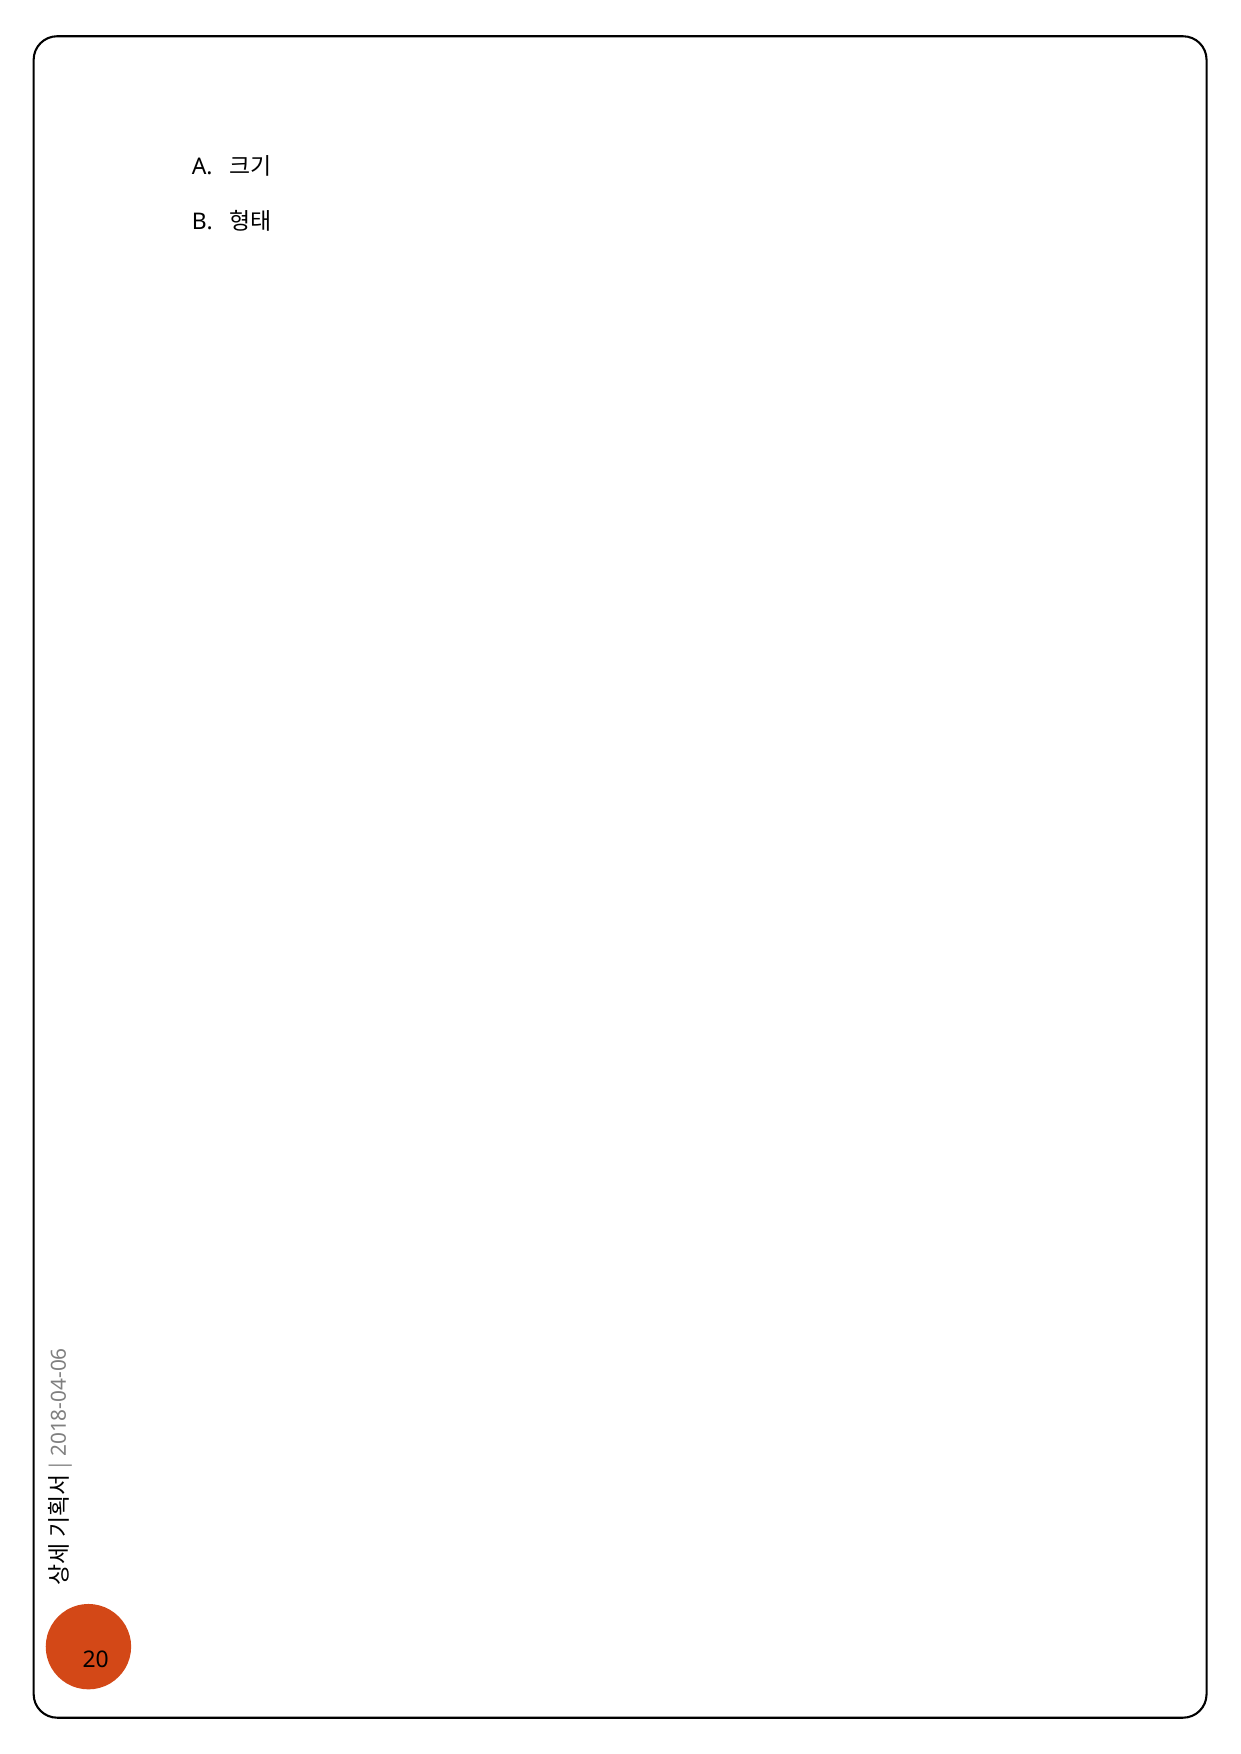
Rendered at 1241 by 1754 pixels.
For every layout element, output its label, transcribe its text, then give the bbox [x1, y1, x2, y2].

list 형태 [192, 203, 1090, 236]
list 크기 [192, 148, 1090, 181]
